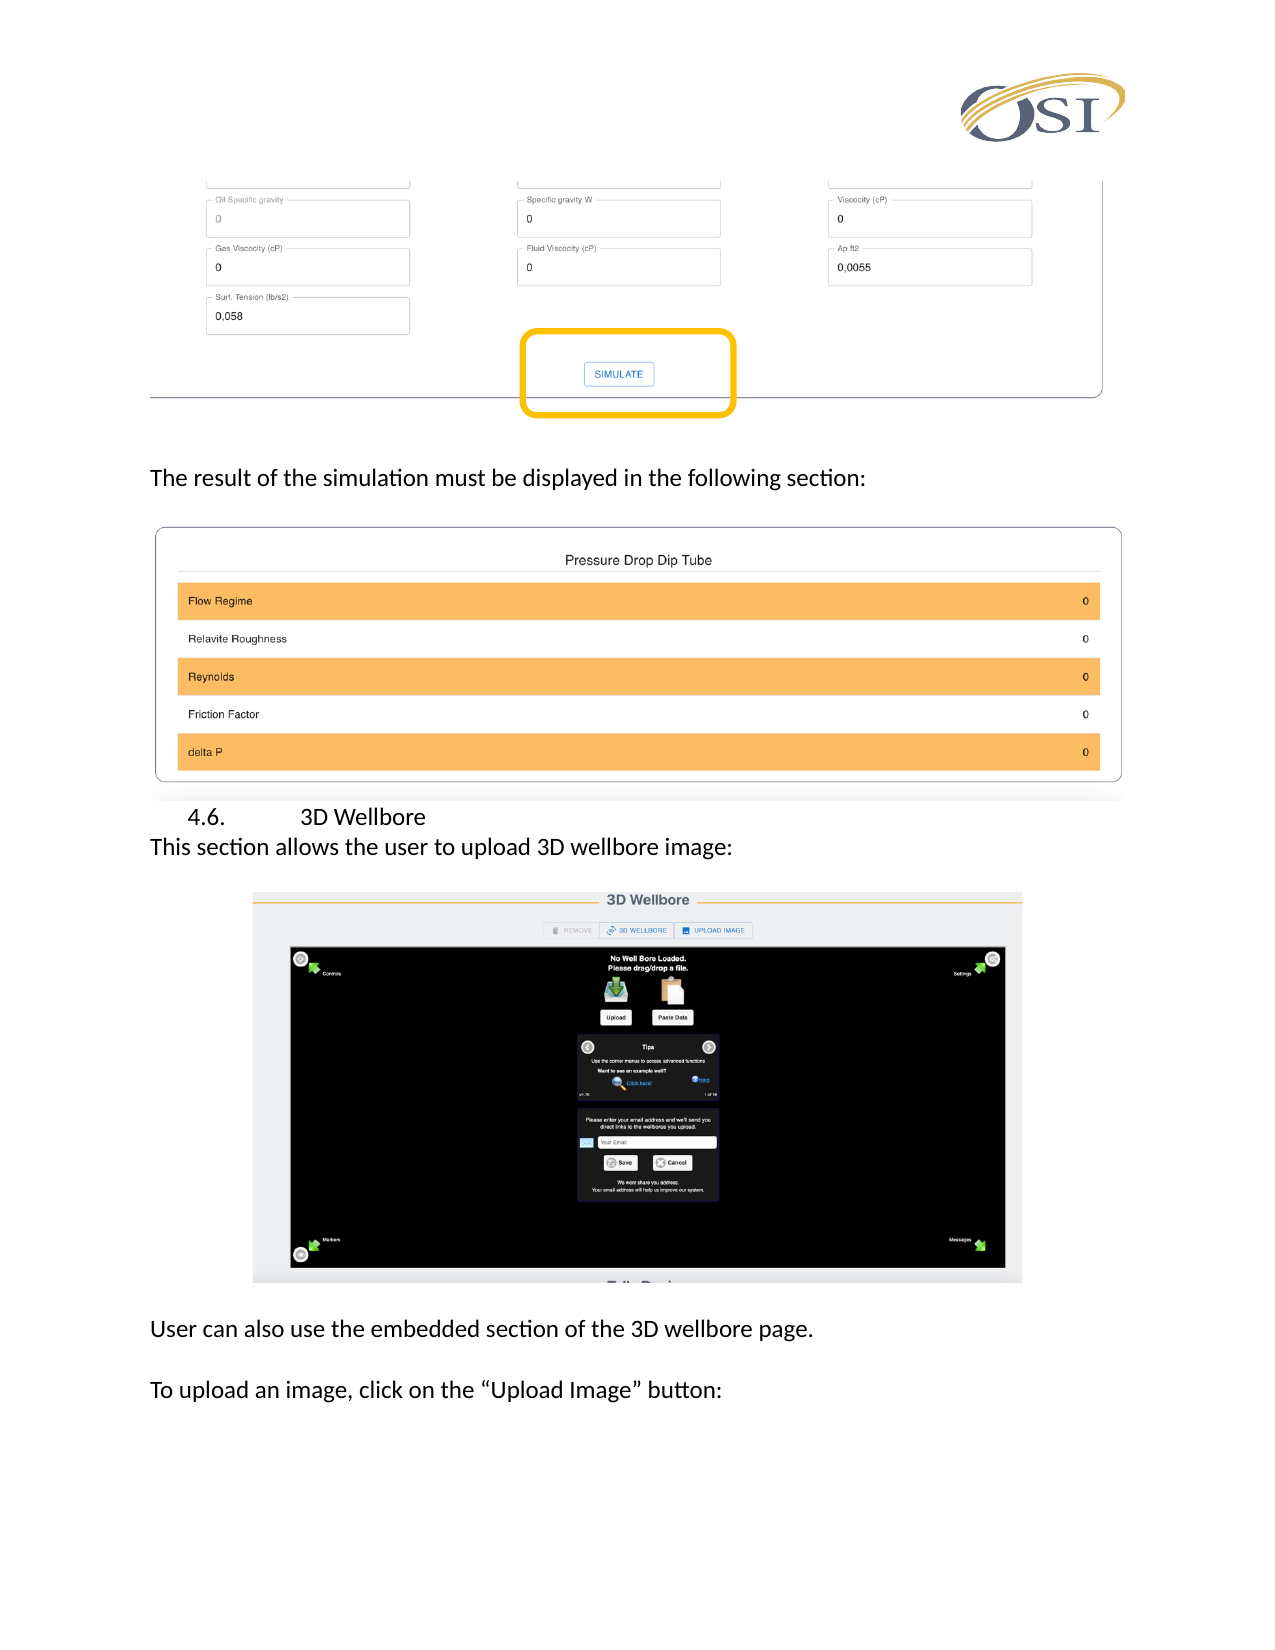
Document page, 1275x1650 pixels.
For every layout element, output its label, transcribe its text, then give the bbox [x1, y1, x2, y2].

picture [526, 335, 730, 401]
text The result of the simulation must be displayed in the following section: [150, 462, 1125, 492]
text To upload an image, click on the “Upload Image” button: [150, 1374, 1125, 1405]
text User can also use the embedded section of the 3D wellbore page. [150, 1313, 1125, 1344]
picture [960, 73, 1125, 151]
list 3D Wellbore [187, 801, 1125, 831]
text This section allows the user to upload 3D wellbore image: [150, 831, 1125, 862]
picture [252, 892, 1023, 1283]
picture [150, 522, 1125, 801]
picture [150, 181, 1125, 401]
